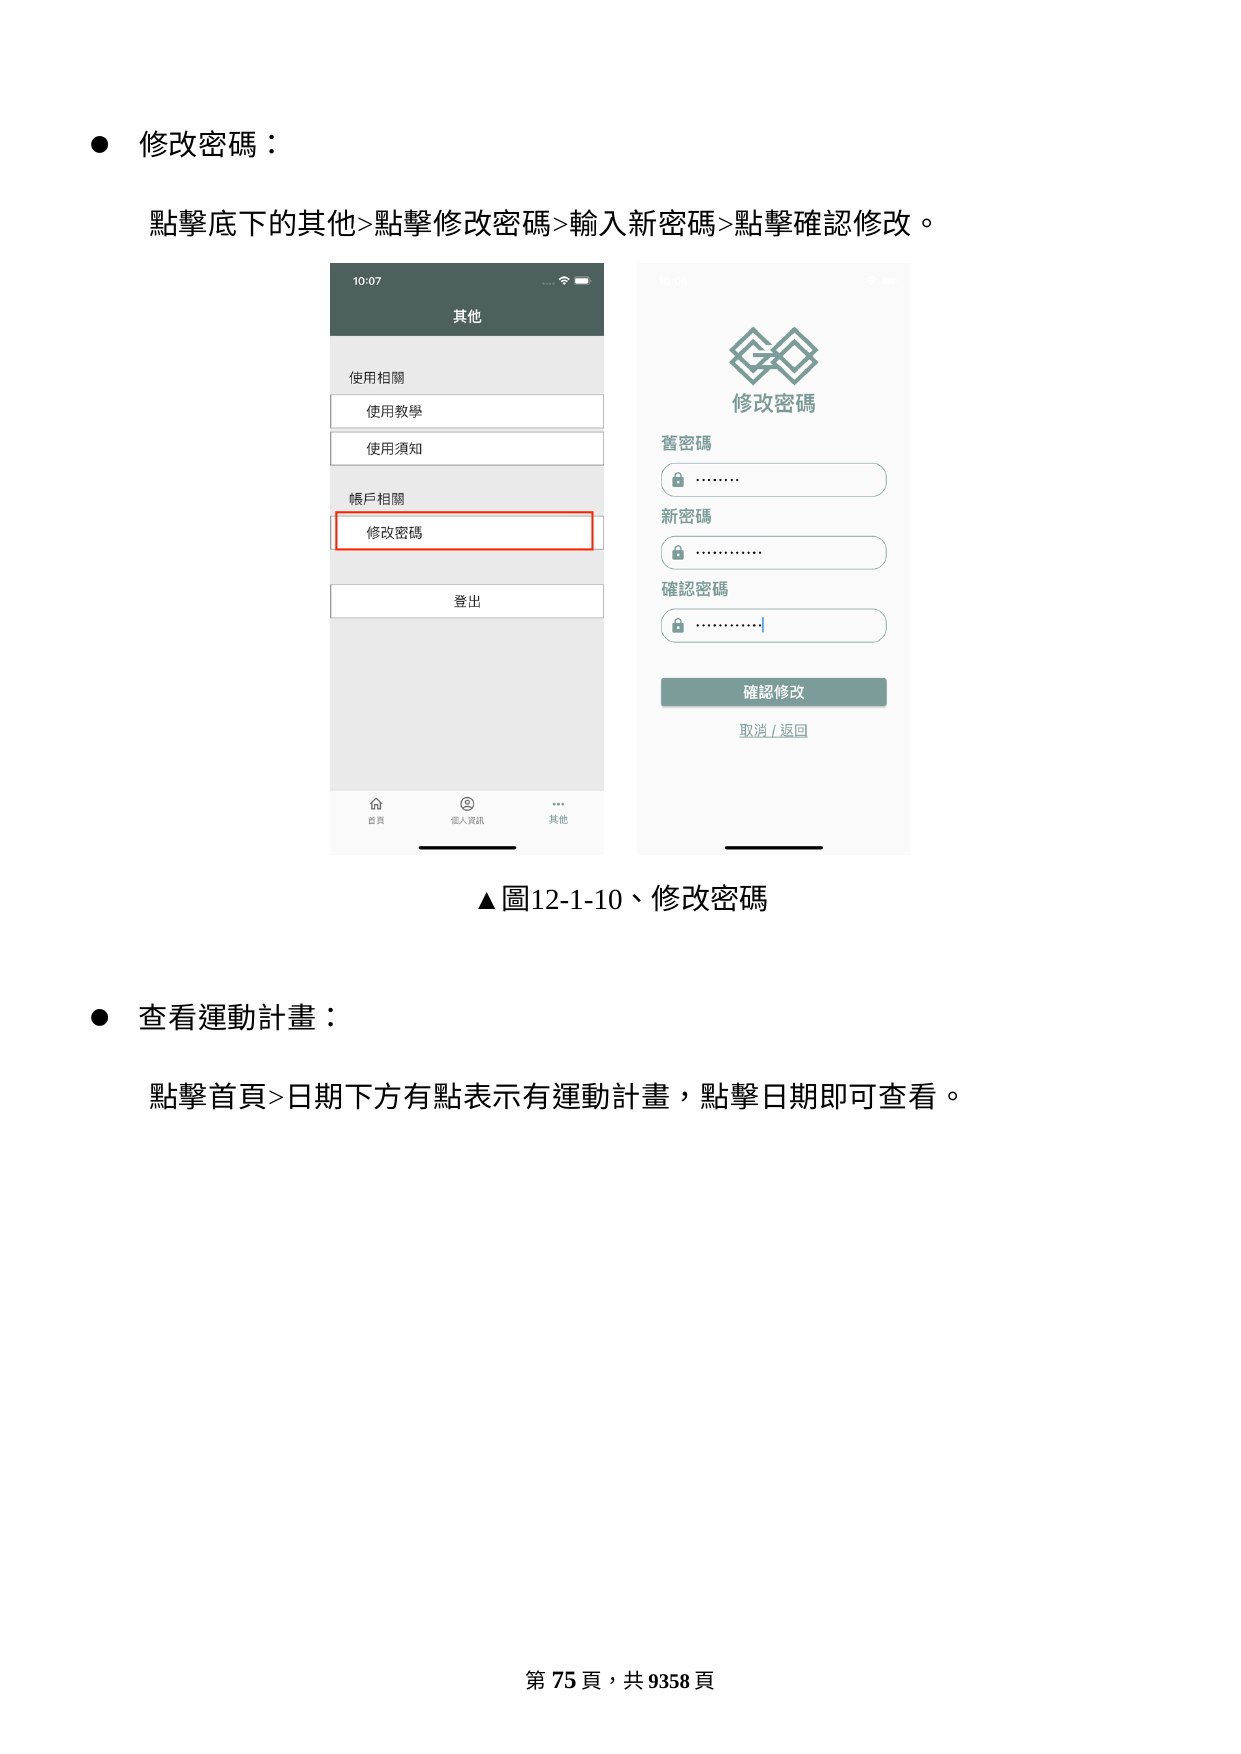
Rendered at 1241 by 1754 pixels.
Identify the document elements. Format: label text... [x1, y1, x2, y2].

picture [636, 263, 911, 855]
picture [330, 263, 604, 855]
list 查看運動計畫： [89, 976, 1152, 1055]
text 點擊首頁>日期下方有點表示有運動計畫，點擊日期即可查看。 [89, 1055, 1152, 1134]
list 修改密碼： [89, 103, 1152, 182]
text 點擊底下的其他>點擊修改密碼>輸入新密碼>點擊確認修改。 [89, 182, 1152, 261]
